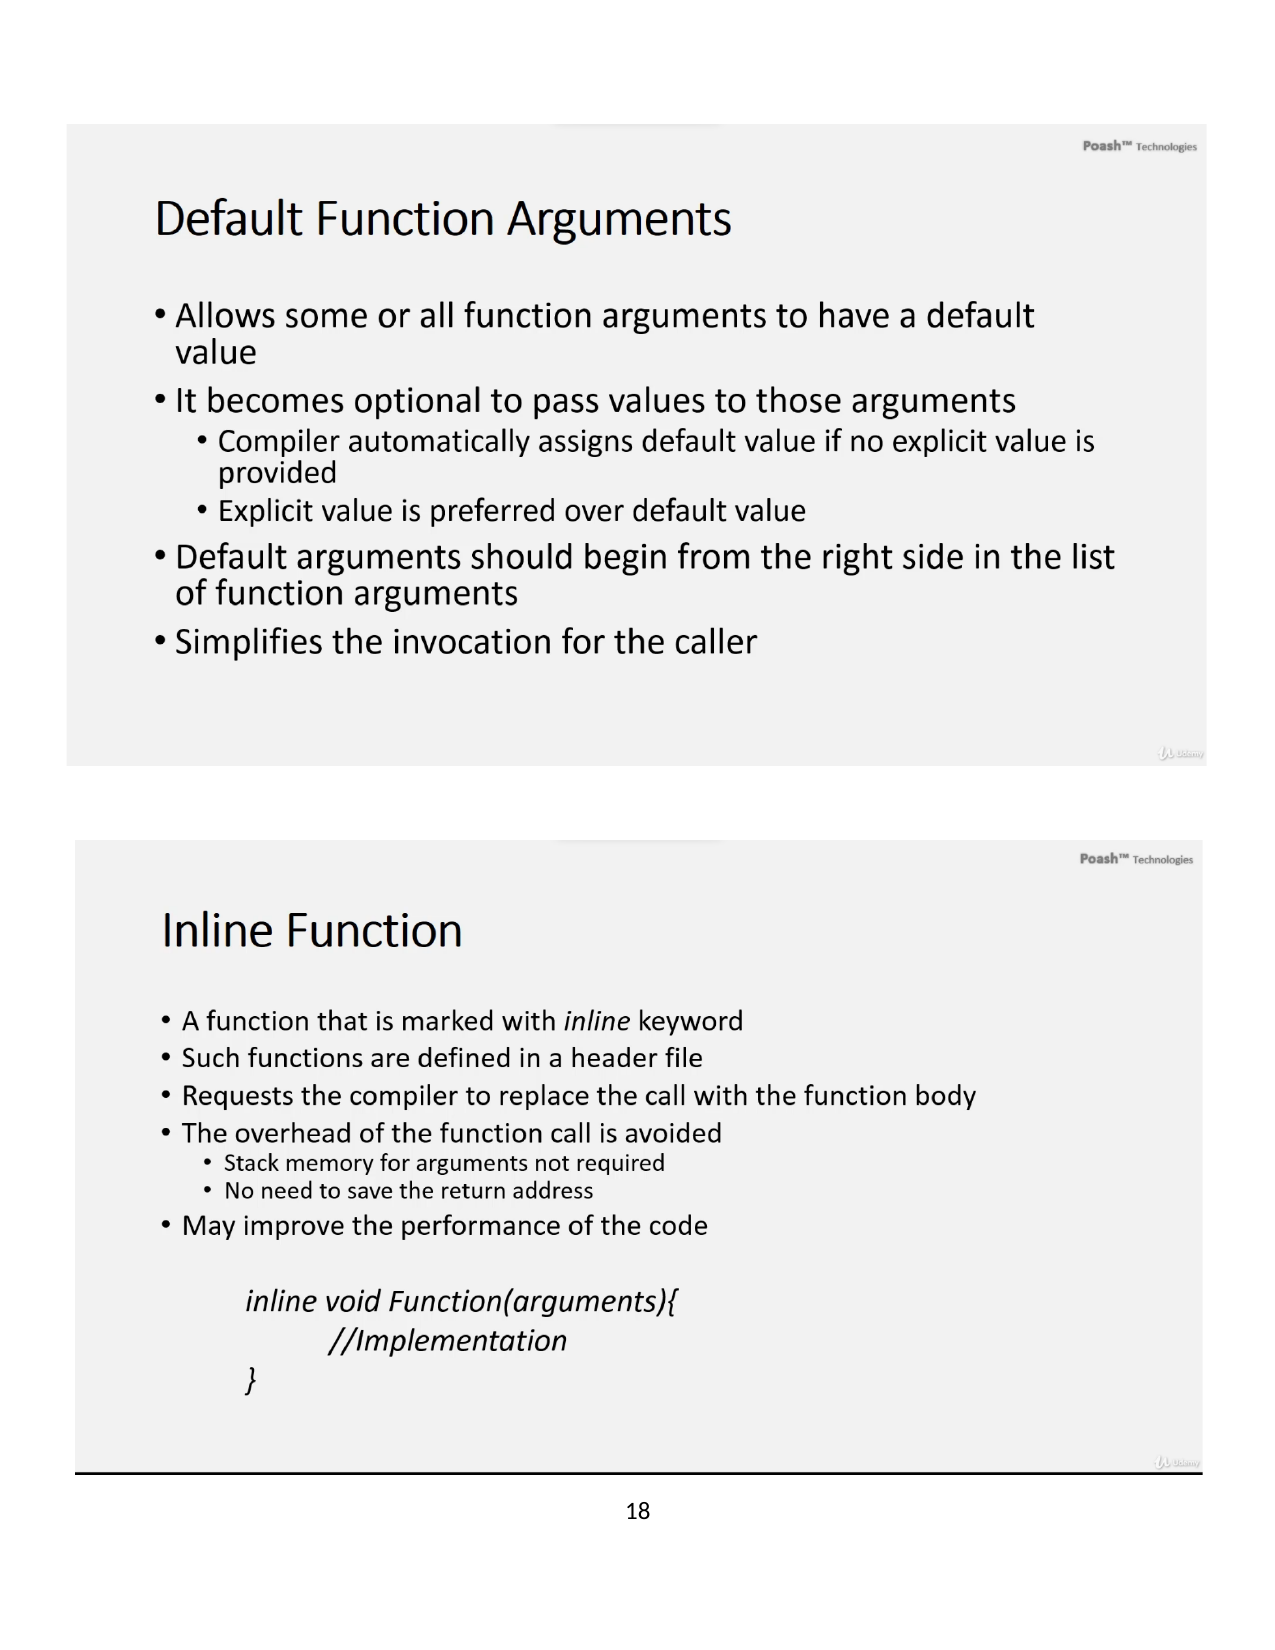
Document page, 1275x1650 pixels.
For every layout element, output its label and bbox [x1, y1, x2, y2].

picture [75, 840, 1203, 1475]
picture [66, 124, 1207, 766]
